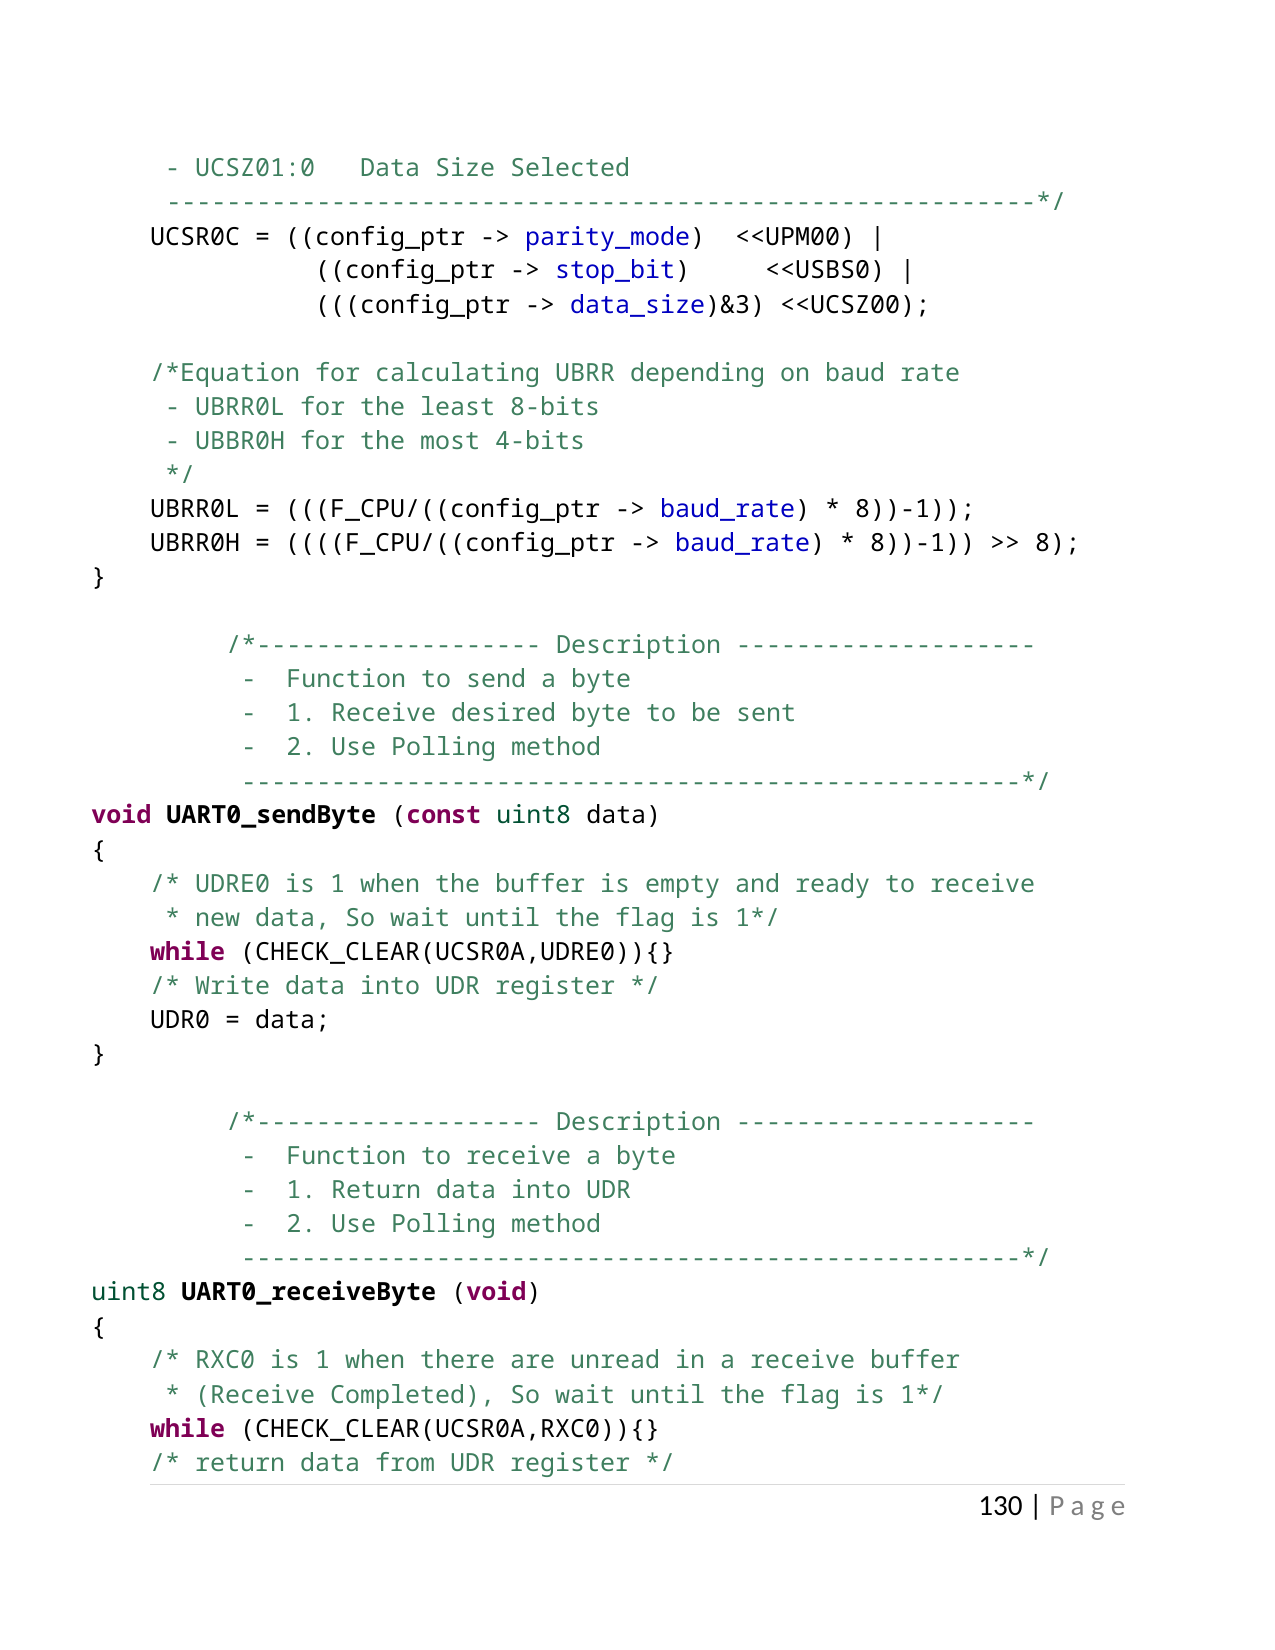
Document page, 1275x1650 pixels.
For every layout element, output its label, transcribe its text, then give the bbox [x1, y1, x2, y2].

text - UBBR0H for the most 4-bits [91, 422, 1184, 457]
text uint8 UART0_receiveByte (void) [91, 1274, 1184, 1308]
text - Function to receive a byte [91, 1138, 1184, 1172]
text /*------------------- Description -------------------- [91, 1104, 1184, 1138]
text - Function to send a byte [91, 661, 1184, 695]
text (((config_ptr -> data_size)&3) <<UCSZ00); [91, 286, 1184, 320]
text UBRR0L = (((F_CPU/((config_ptr -> baud_rate) * 8))-1)); [91, 491, 1184, 525]
text - 2. Use Polling method [91, 729, 1184, 763]
text { [91, 831, 1184, 865]
text /* RXC0 is 1 when there are unread in a receive buffer [91, 1342, 1184, 1376]
text - UBRR0L for the least 8-bits [91, 388, 1184, 422]
text /*------------------- Description -------------------- [91, 627, 1184, 661]
text */ [91, 457, 1184, 491]
text ----------------------------------------------------------*/ [91, 184, 1184, 218]
text - 1. Return data into UDR [91, 1172, 1184, 1206]
text /* UDRE0 is 1 when the buffer is empty and ready to receive [91, 865, 1184, 899]
text /*Equation for calculating UBRR depending on baud rate [91, 354, 1184, 388]
text UBRR0H = ((((F_CPU/((config_ptr -> baud_rate) * 8))-1)) >> 8); [91, 525, 1184, 559]
text UDR0 = data; [91, 1002, 1184, 1036]
text * (Receive Completed), So wait until the flag is 1*/ [91, 1376, 1184, 1410]
text - UCSZ01:0 Data Size Selected [91, 150, 1184, 184]
text * new data, So wait until the flag is 1*/ [91, 899, 1184, 933]
text while (CHECK_CLEAR(UCSR0A,RXC0)){} [91, 1410, 1184, 1444]
text while (CHECK_CLEAR(UCSR0A,UDRE0)){} [91, 933, 1184, 967]
text /* Write data into UDR register */ [91, 967, 1184, 1002]
text } [91, 1036, 1184, 1070]
text void UART0_sendByte (const uint8 data) [91, 797, 1184, 831]
text { [91, 1308, 1184, 1342]
text ((config_ptr -> stop_bit) <<USBS0) | [91, 252, 1184, 286]
text /* return data from UDR register */ [91, 1444, 1184, 1478]
text - 1. Receive desired byte to be sent [91, 695, 1184, 729]
text } [91, 559, 1184, 593]
text ----------------------------------------------------*/ [91, 763, 1184, 797]
text ----------------------------------------------------*/ [91, 1240, 1184, 1274]
text - 2. Use Polling method [91, 1206, 1184, 1240]
text UCSR0C = ((config_ptr -> parity_mode) <<UPM00) | [91, 218, 1184, 252]
